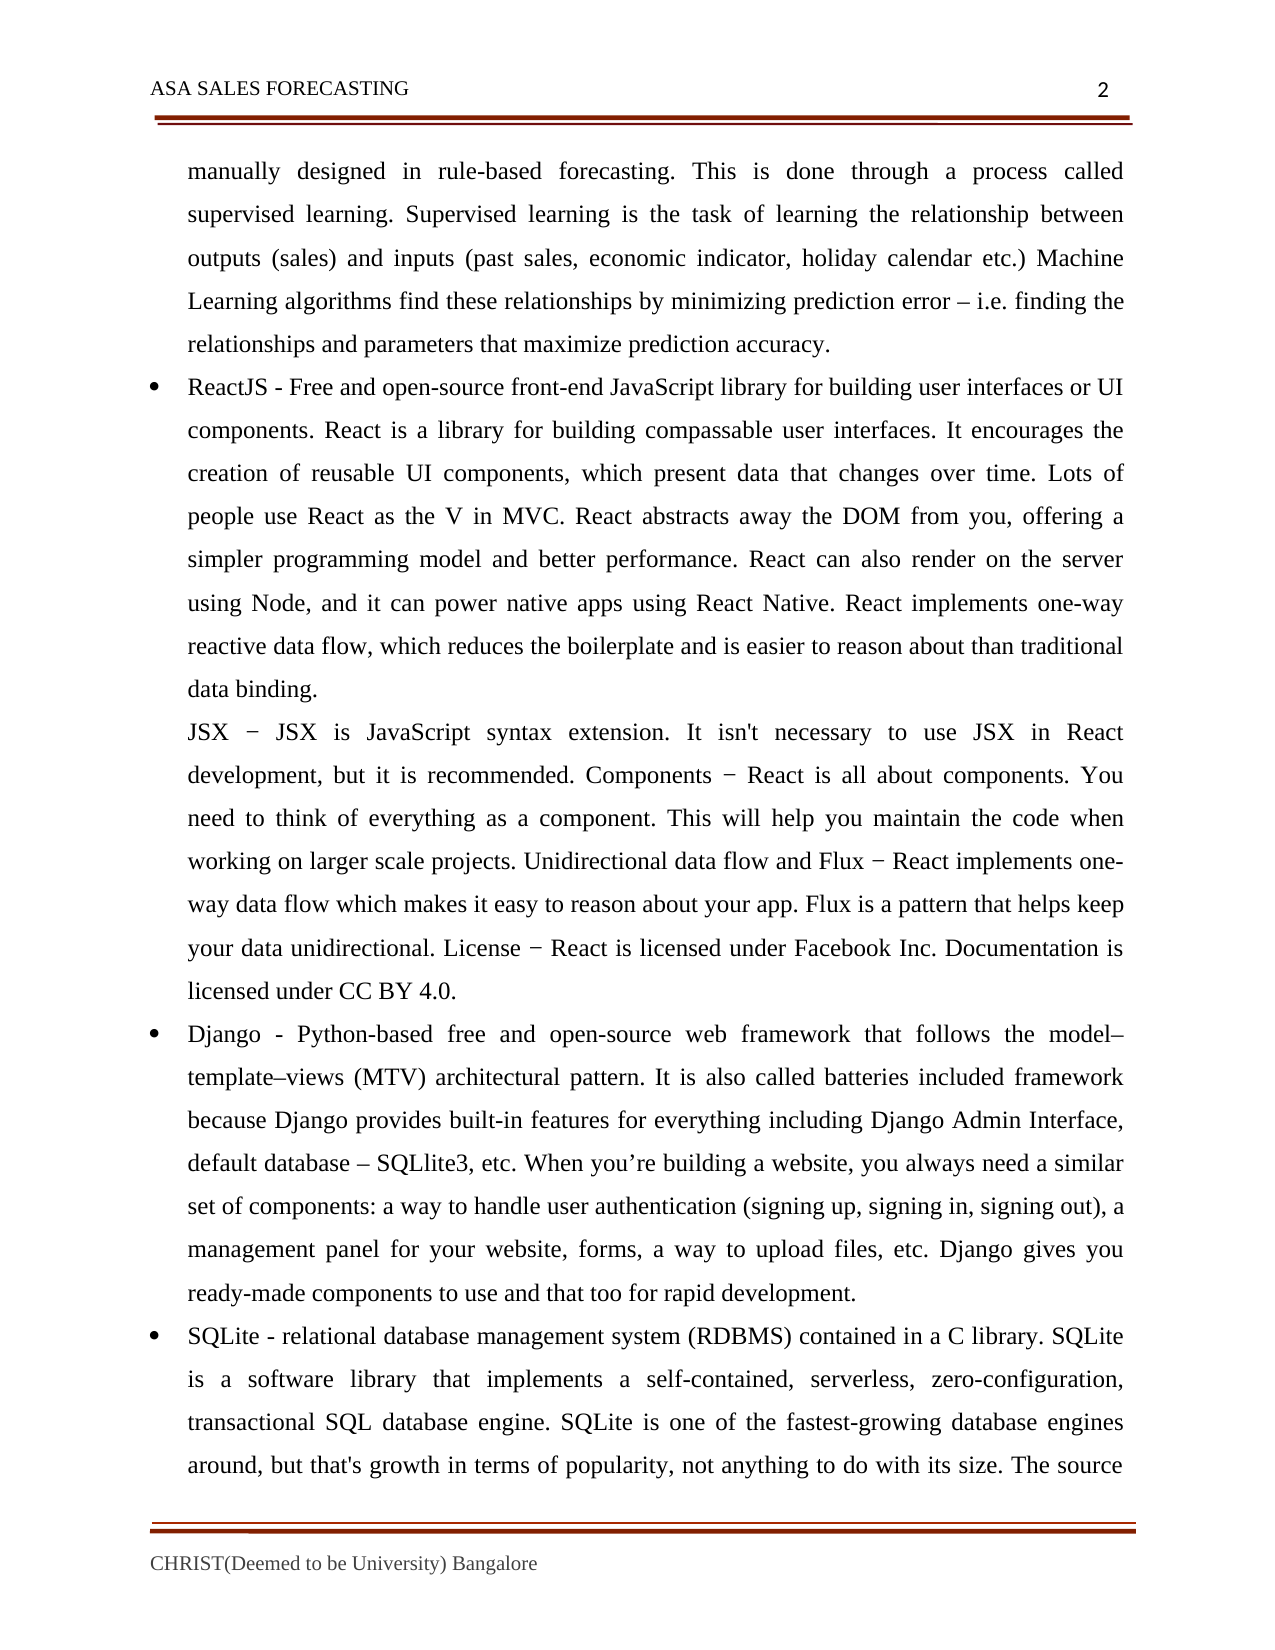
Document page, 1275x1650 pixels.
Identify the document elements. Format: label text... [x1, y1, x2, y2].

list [150, 1321, 1125, 1479]
list ReactJS - Free and open-source front-end JavaScript library for building user interfaces or UI components. React is a library for building compassable user interfaces. It encourages the creation of reusable UI components, which present data that changes over time. Lots of people use React as the V in MVC. React abstracts away the DOM from you, offering a simpler programming model and better performance. React can also render on the server using Node, and it can power native apps using React Native. React implements one-way reactive data flow, which reduces the boilerplate and is easier to reason about than traditional data binding. [150, 372, 1125, 703]
list Django - Python-based free and open-source web framework that follows the model–template–views (MTV) architectural pattern. It is also called batteries included framework because Django provides built-in features for everything including Django Admin Interface, default database – SQLlite3, etc. When you’re building a website, you always need a similar set of components: a way to handle user authentication (signing up, signing in, signing out), a management panel for your website, forms, a way to upload files, etc. Django gives you ready-made components to use and that too for rapid development. [150, 1019, 1125, 1306]
list JSX − JSX is JavaScript syntax extension. It isn't necessary to use JSX in React development, but it is recommended. Components − React is all about components. You need to think of everything as a component. This will help you maintain the code when working on larger scale projects. Unidirectional data flow and Flux − React implements one-way data flow which makes it easy to reason about your app. Flux is a pattern that helps keep your data unidirectional. License − React is licensed under Facebook Inc. Documentation is licensed under CC BY 4.0. [187, 717, 1125, 1004]
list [150, 156, 1125, 358]
